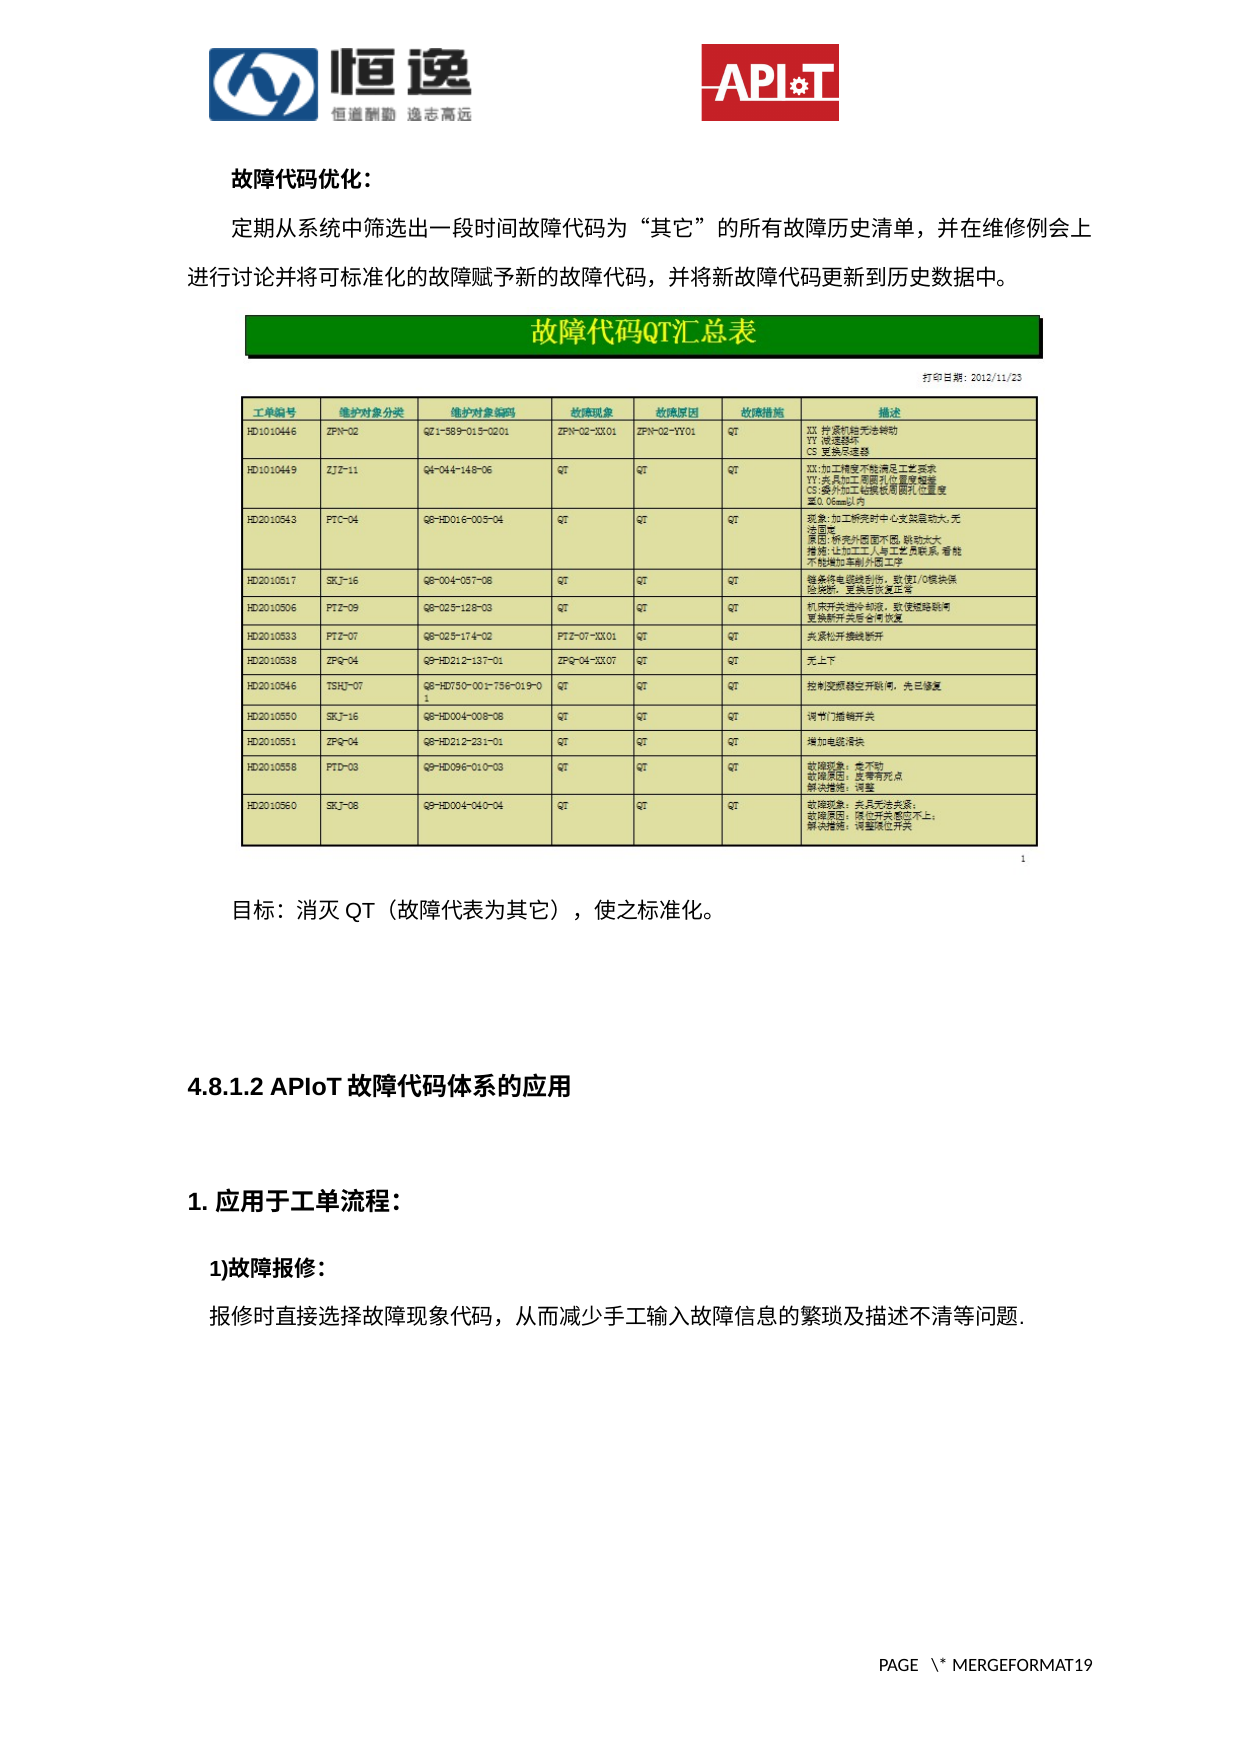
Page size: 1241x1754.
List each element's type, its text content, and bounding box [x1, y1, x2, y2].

text 目标：消灭QT（故障代表为其它），使之标准化。 [187, 892, 1093, 925]
picture [209, 48, 474, 121]
text 1. 应用于工单流程： [187, 1167, 1093, 1232]
text 1)故障报修： [209, 1250, 1093, 1283]
text 故障代码优化： [187, 162, 1093, 194]
text 定期从系统中筛选出一段时间故障代码为“其它”的所有故障历史清单，并在维修例会上进行讨论并将可标准化的故障赋予新的故障代码，并将新故障代码更新到历史数据中。 [187, 210, 1093, 292]
subtitle 4.8.1.2 APIoT故障代码体系的应用 [187, 1052, 1093, 1117]
text 报修时直接选择故障现象代码，从而减少手工输入故障信息的繁琐及描述不清等问题. [209, 1298, 1093, 1331]
picture [235, 307, 1045, 877]
picture [701, 44, 839, 121]
